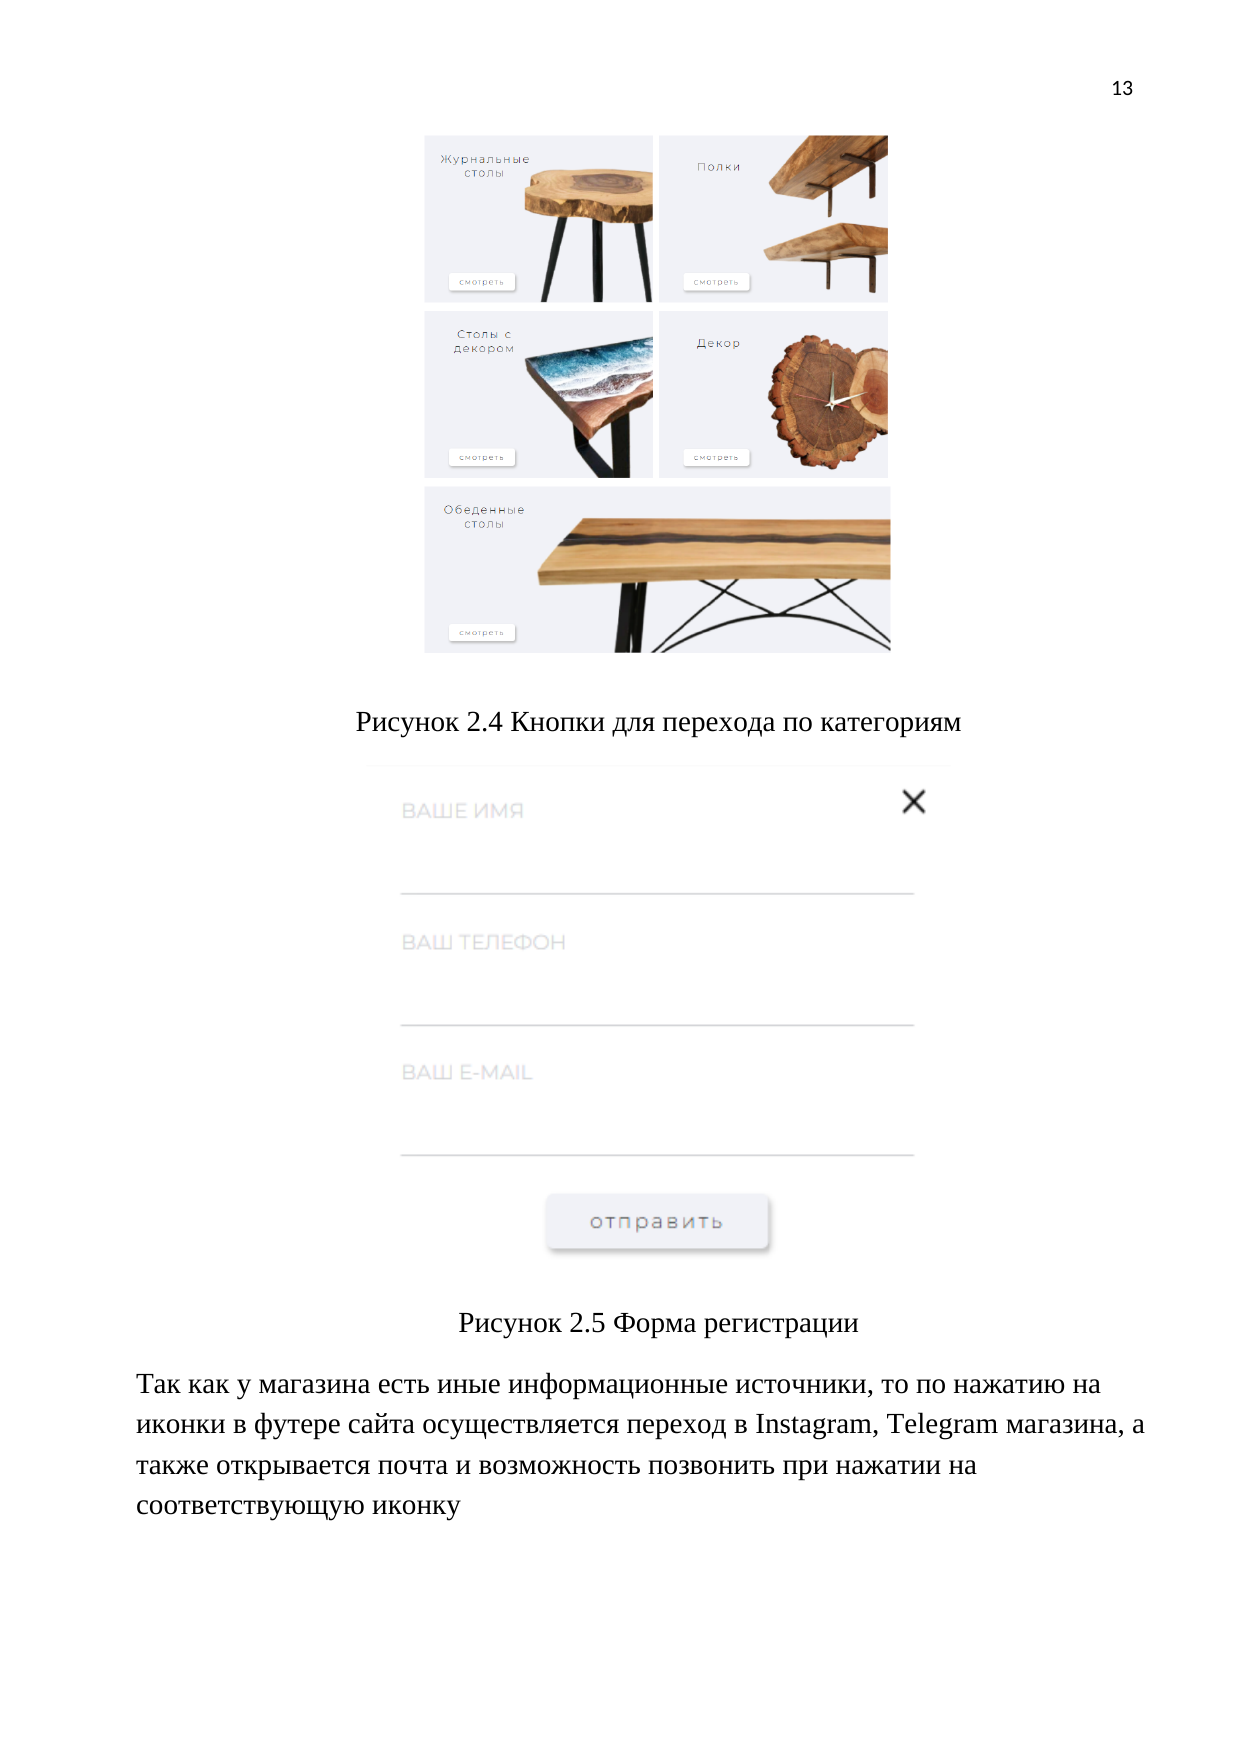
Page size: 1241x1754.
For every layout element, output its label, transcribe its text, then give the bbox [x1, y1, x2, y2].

picture [377, 118, 940, 678]
text Рисунок 2.4 Кнопки для перехода по категориям [136, 704, 1181, 738]
text Так как у магазина есть иные информационные источники, то по нажатию на иконки в футере сайта осуществляется переход в Instagram, Telegram магазина, а также открывается почта и возможность позвонить при нажатии на соответствующую иконку [136, 1366, 1181, 1521]
picture [366, 765, 951, 1280]
text Рисунок 2.5 Форма регистрации [136, 1305, 1181, 1339]
